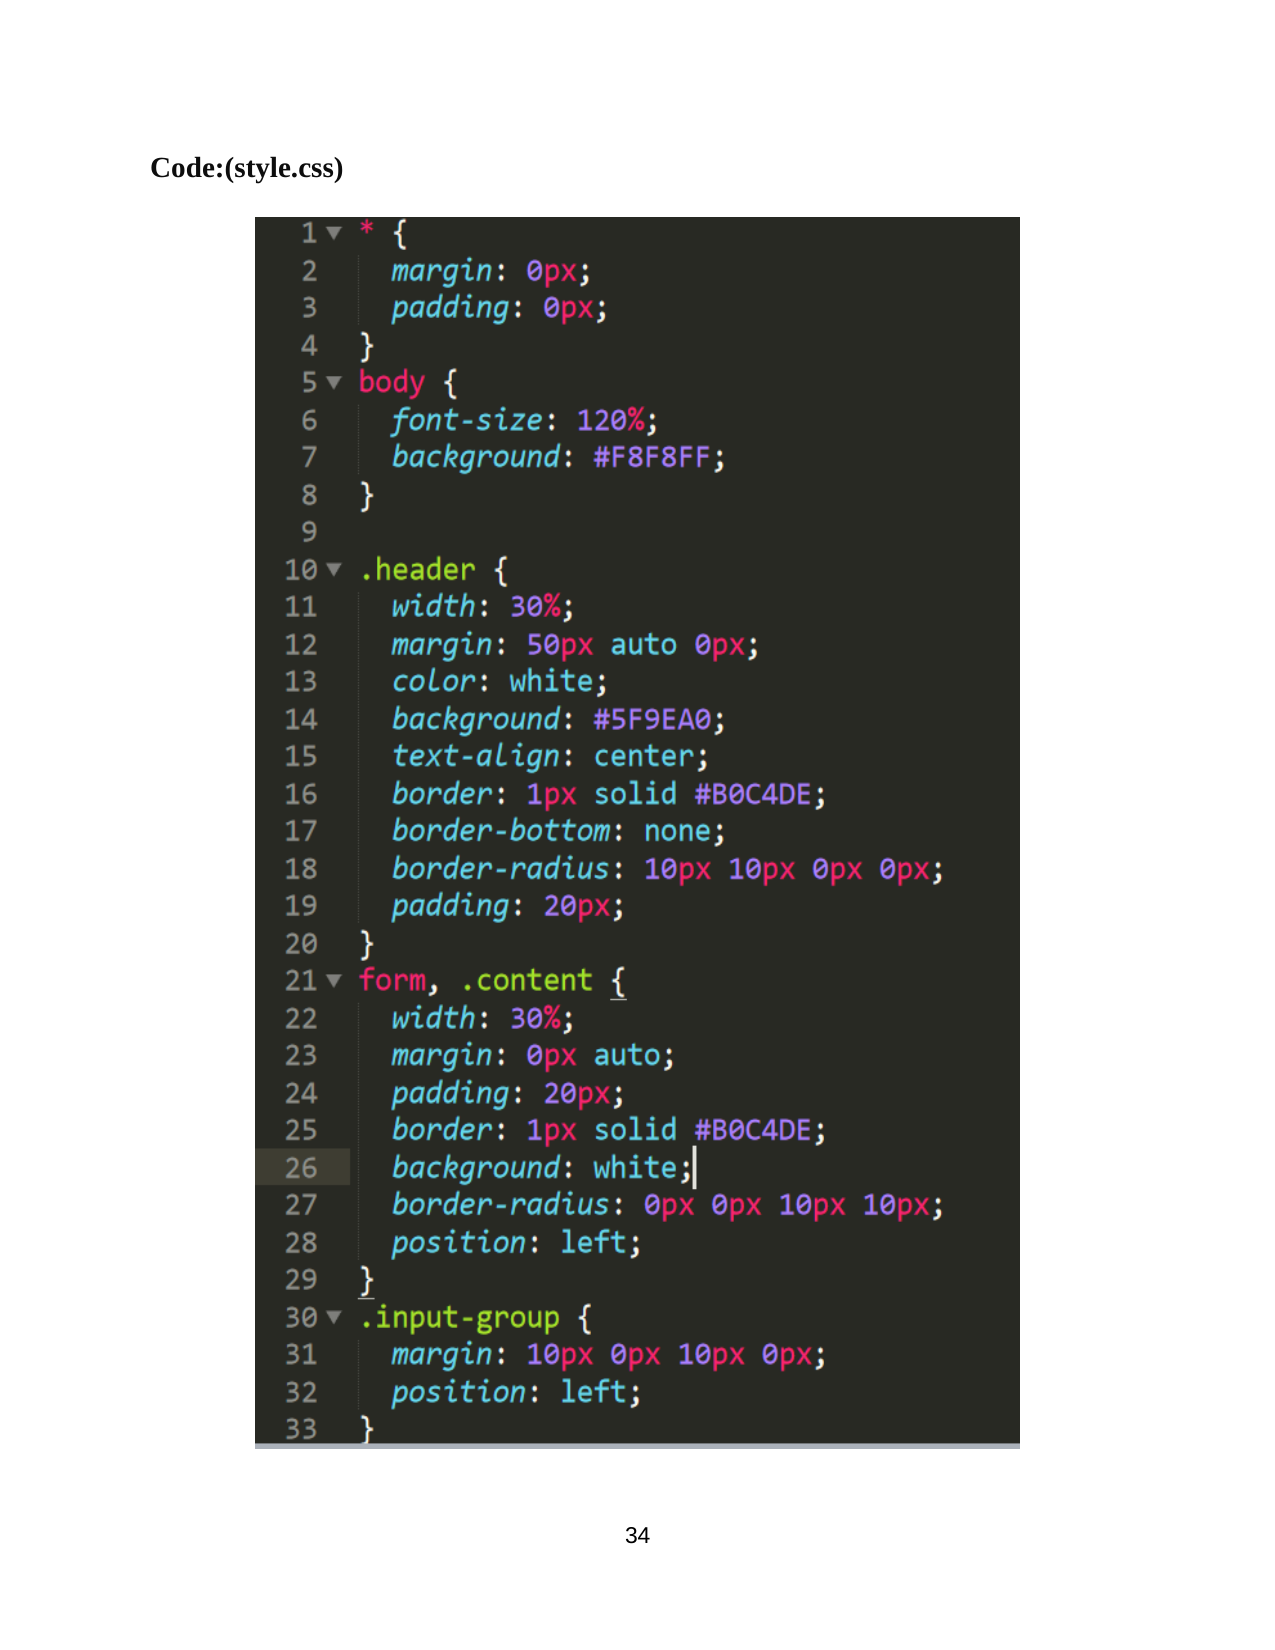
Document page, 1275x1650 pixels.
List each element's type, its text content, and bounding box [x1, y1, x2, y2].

text Code:(style.css) [150, 150, 1125, 183]
picture [255, 217, 1020, 1449]
